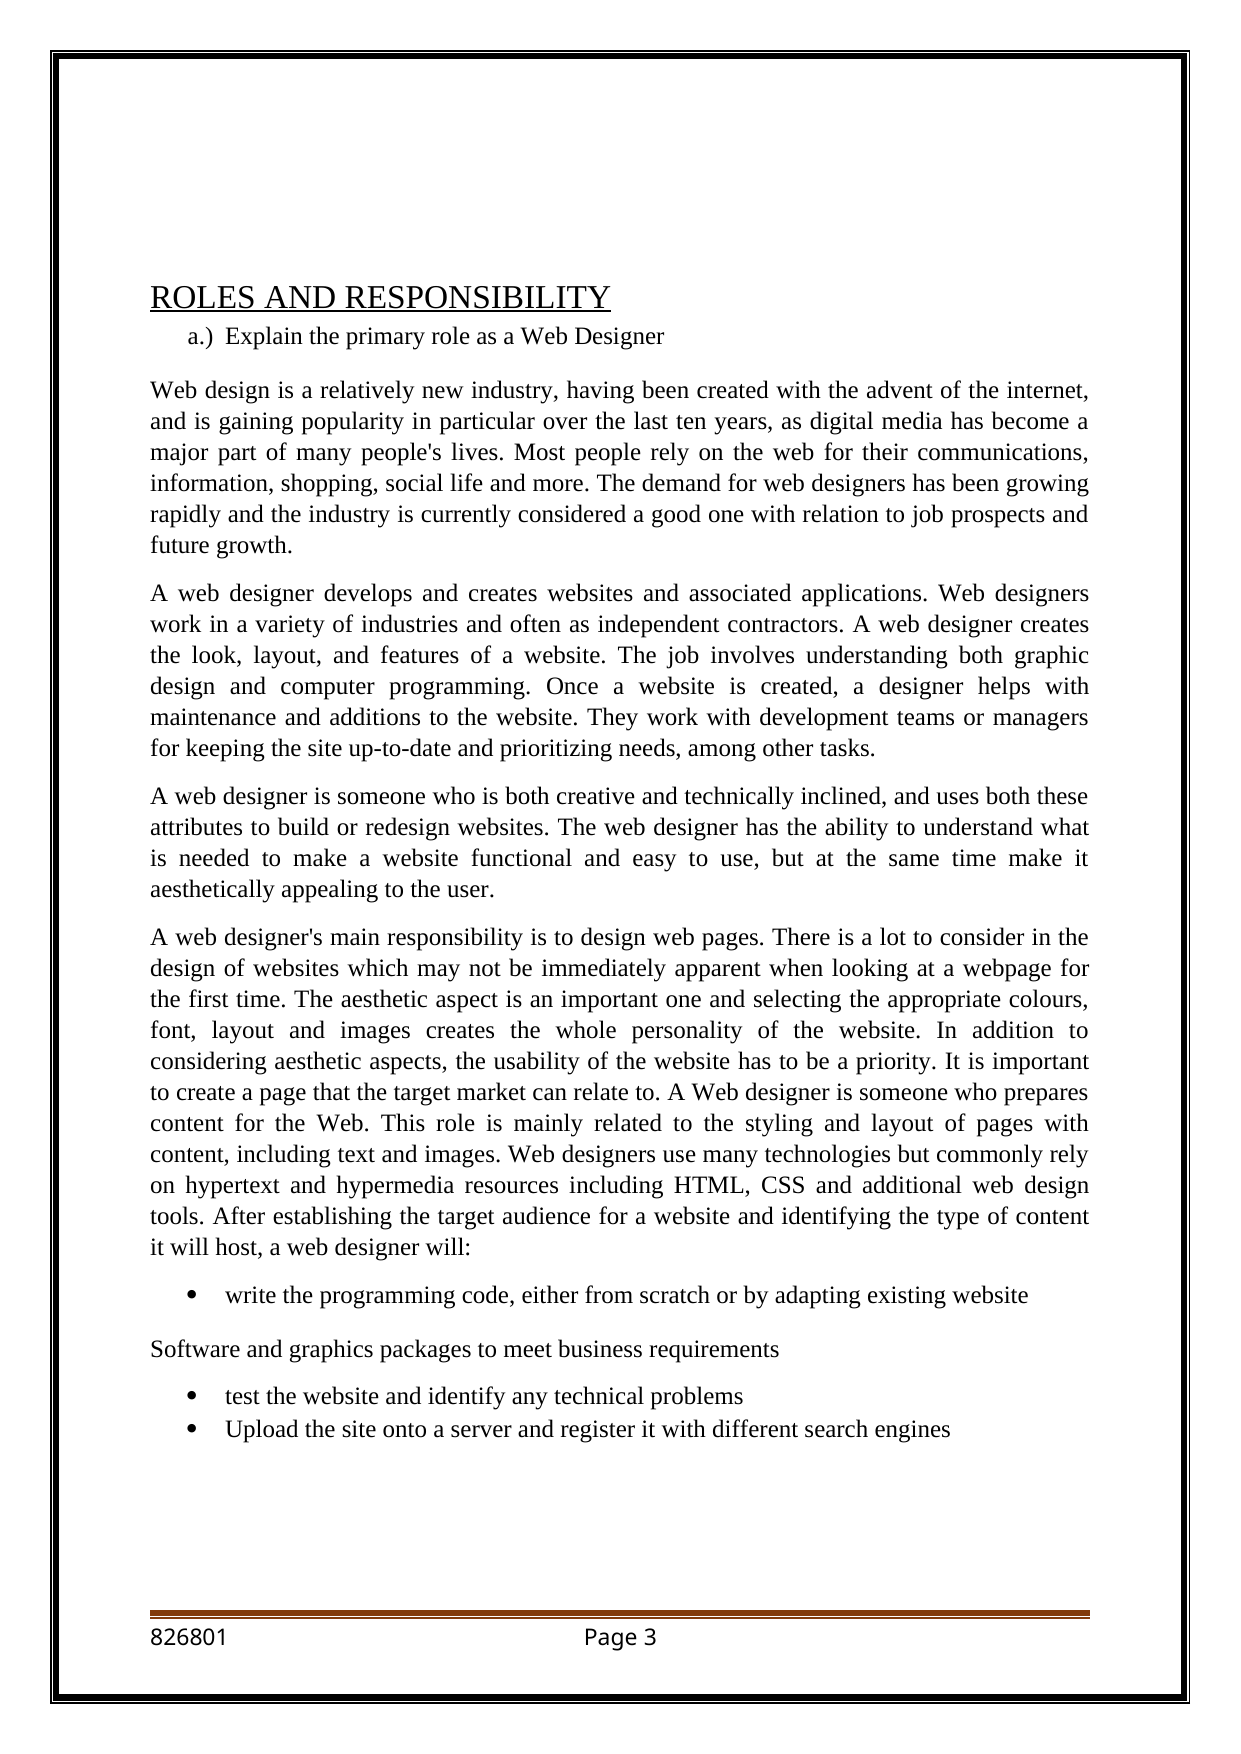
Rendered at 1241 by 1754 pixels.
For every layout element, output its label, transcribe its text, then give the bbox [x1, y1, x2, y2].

text Software and graphics packages to meet business requirements [150, 1334, 1090, 1362]
list write the programming code, either from scratch or by adapting existing website [187, 1280, 1090, 1308]
subtitle ROLES AND RESPONSIBILITY [150, 277, 1090, 315]
text A web designer is someone who is both creative and technically inclined, and uses both these attributes to build or redesign websites. The web designer has the ability to understand what is needed to make a website functional and easy to use, but at the same time make it aesthetically appealing to the user. [150, 781, 1090, 903]
list Explain the primary role as a Web Designer [187, 321, 1090, 350]
text Web design is a relatively new industry, having been created with the advent of the internet, and is gaining popularity in particular over the last ten years, as digital media has become a major part of many people's lives. Most people rely on the web for their communications, information, shopping, social life and more. The demand for web designers has been growing rapidly and the industry is currently considered a good one with relation to job prospects and future growth. [150, 375, 1090, 559]
list Upload the site onto a server and register it with different search engines [187, 1414, 1090, 1443]
list test the website and identify any technical problems [187, 1381, 1090, 1410]
text A web designer develops and creates websites and associated applications. Web designers work in a variety of industries and often as independent contractors. A web designer creates the look, layout, and features of a website. The job involves understanding both graphic design and computer programming. Once a website is created, a designer helps with maintenance and additions to the website. They work with development teams or managers for keeping the site up-to-date and prioritizing needs, among other tasks. [150, 578, 1090, 762]
text A web designer's main responsibility is to design web pages. There is a lot to consider in the design of websites which may not be immediately apparent when looking at a webpage for the first time. The aesthetic aspect is an important one and selecting the appropriate colours, font, layout and images creates the whole personality of the website. In addition to considering aesthetic aspects, the usability of the website has to be a priority. It is important to create a page that the target market can relate to. A Web designer is someone who prepares content for the Web. This role is mainly related to the styling and layout of pages with content, including text and images. Web designers use many technologies but commonly rely on hypertext and hypermedia resources including HTML, CSS and additional web design tools. After establishing the target audience for a website and identifying the type of content it will host, a web designer will: [150, 922, 1090, 1261]
